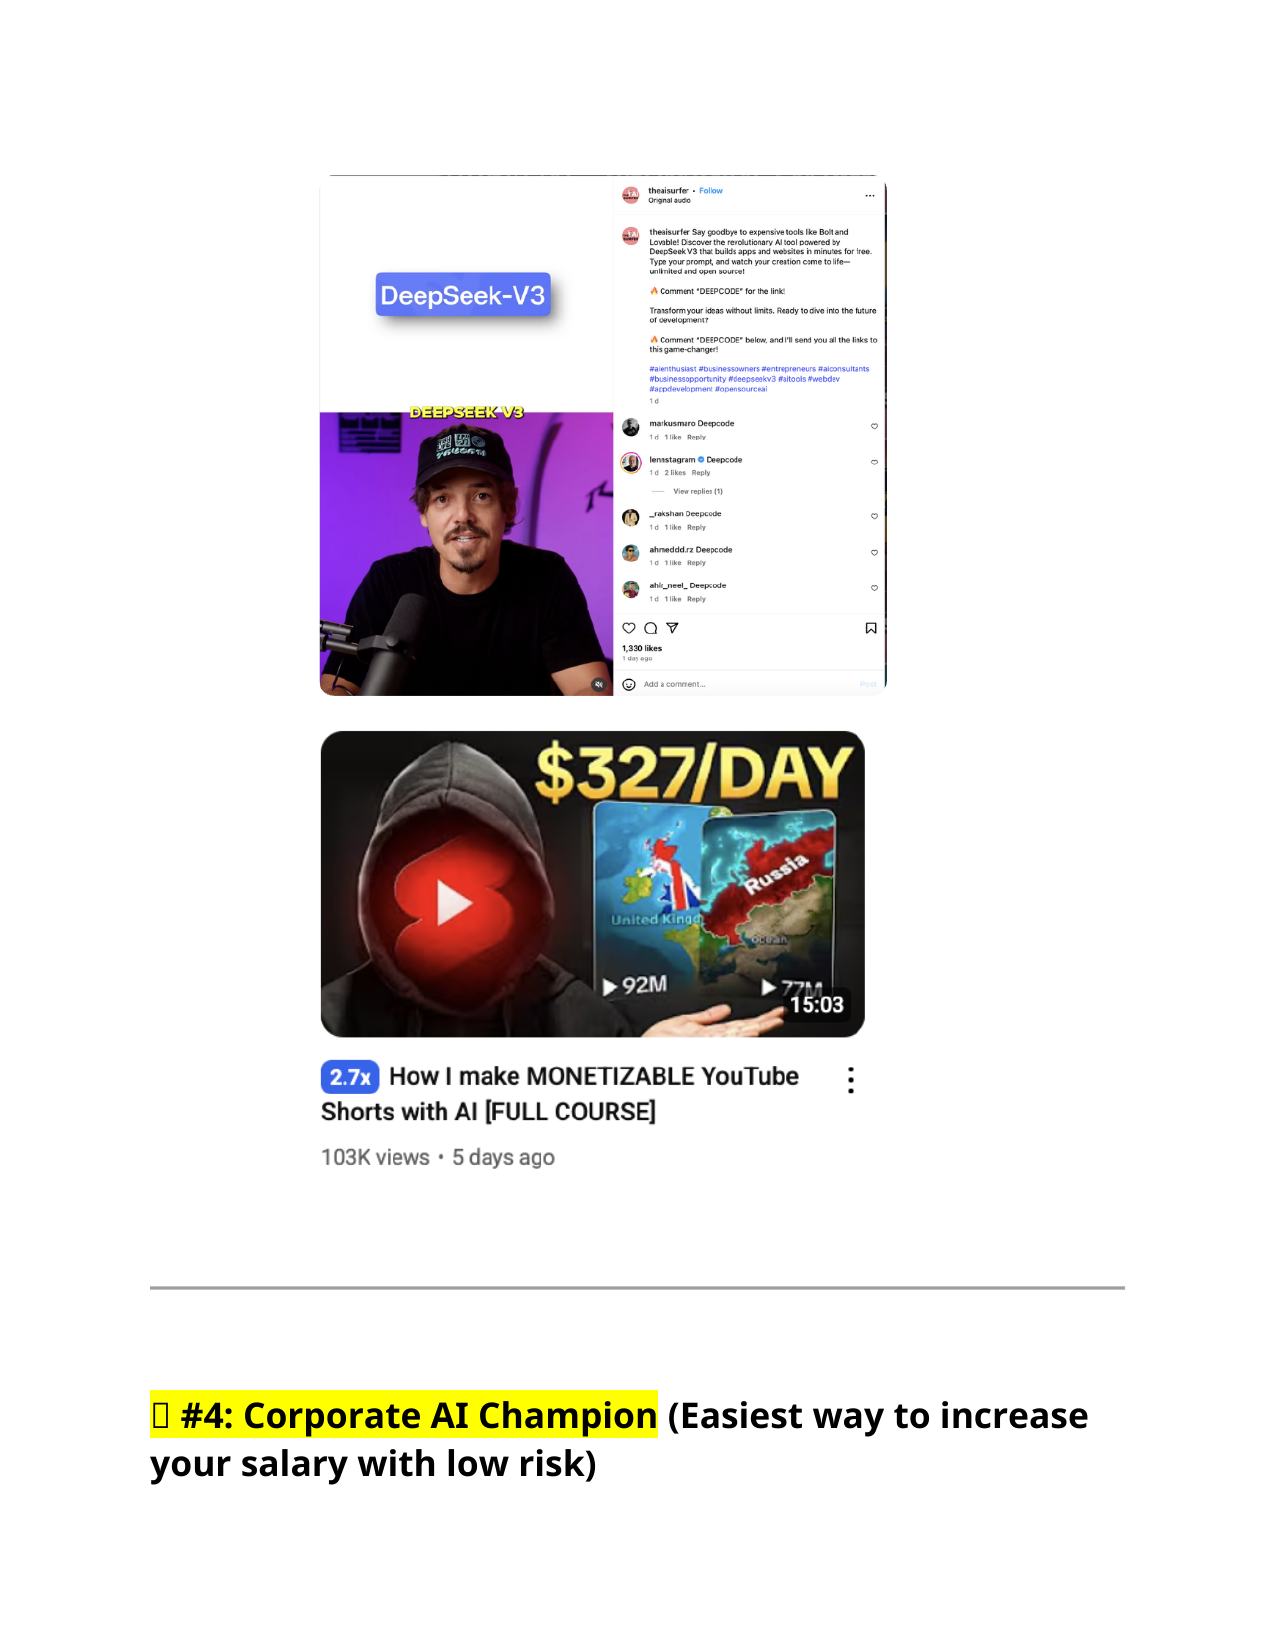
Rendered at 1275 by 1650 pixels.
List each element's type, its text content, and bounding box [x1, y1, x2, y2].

subtitle 🏢 #4: Corporate AI Champion (Easiest way to increase your salary with low risk) [150, 1390, 1125, 1487]
picture [150, 150, 1125, 1190]
